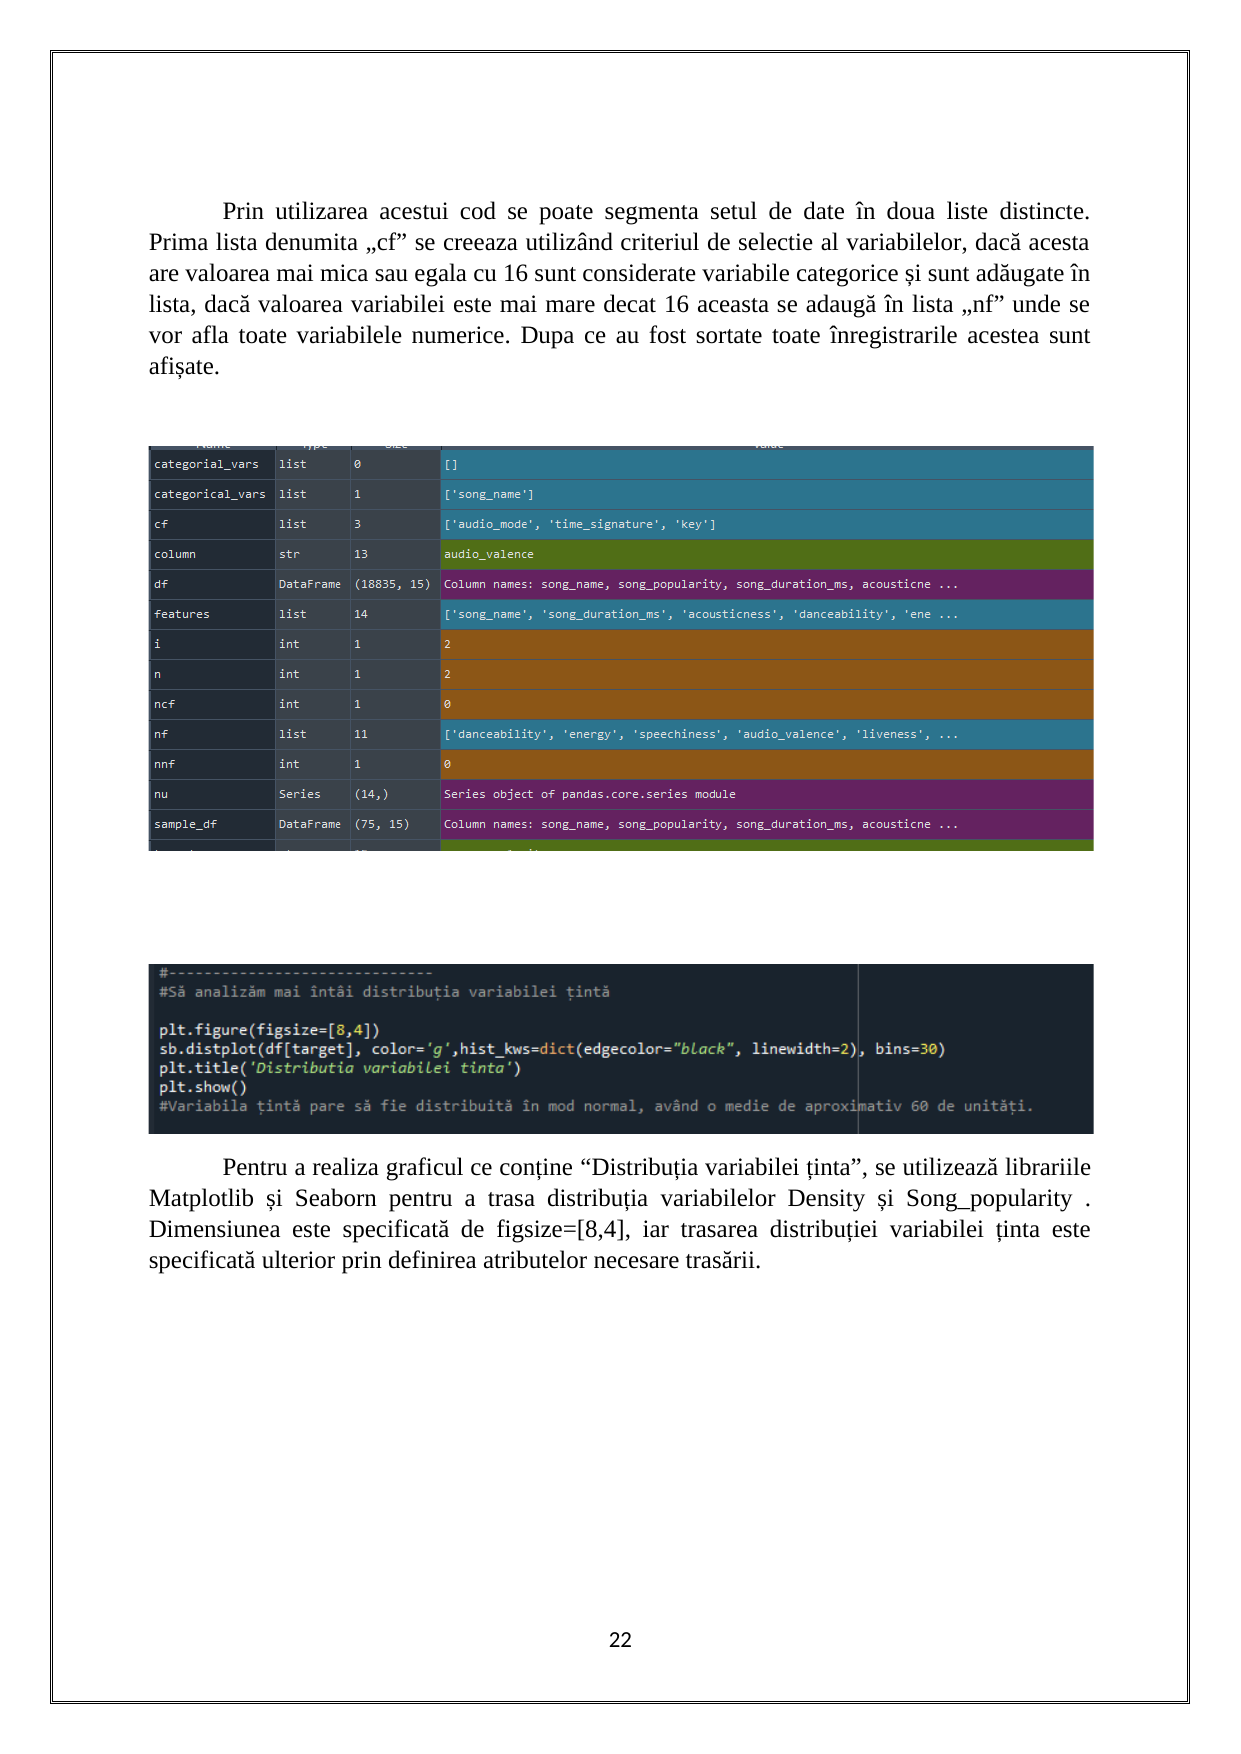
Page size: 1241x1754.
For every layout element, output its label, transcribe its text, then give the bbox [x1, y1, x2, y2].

text Prin utilizarea acestui cod se poate segmenta setul de date în doua liste distincte. Prima lista denumita „cf” se creeaza utilizând criteriul de selectie al variabilelor, dacă acesta are valoarea mai mica sau egala cu 16 sunt considerate variabile categorice și sunt adăugate în lista, dacă valoarea variabilei este mai mare decat 16 aceasta se adaugă în lista „nf” unde se vor afla toate variabilele numerice. Dupa ce au fost sortate toate înregistrarile acestea sunt afișate. [148, 196, 1092, 380]
text Pentru a realiza graficul ce conține “Distribuția variabilei ținta”, se utilizează librariile Matplotlib și Seaborn pentru a trasa distribuția variabilelor Density și Song_popularity . Dimensiunea este specificată de figsize=[8,4], iar trasarea distribuției variabilei ținta este specificată ulterior prin definirea atributelor necesare trasării. [148, 1152, 1092, 1274]
picture [148, 446, 1094, 851]
picture [148, 964, 1094, 1134]
